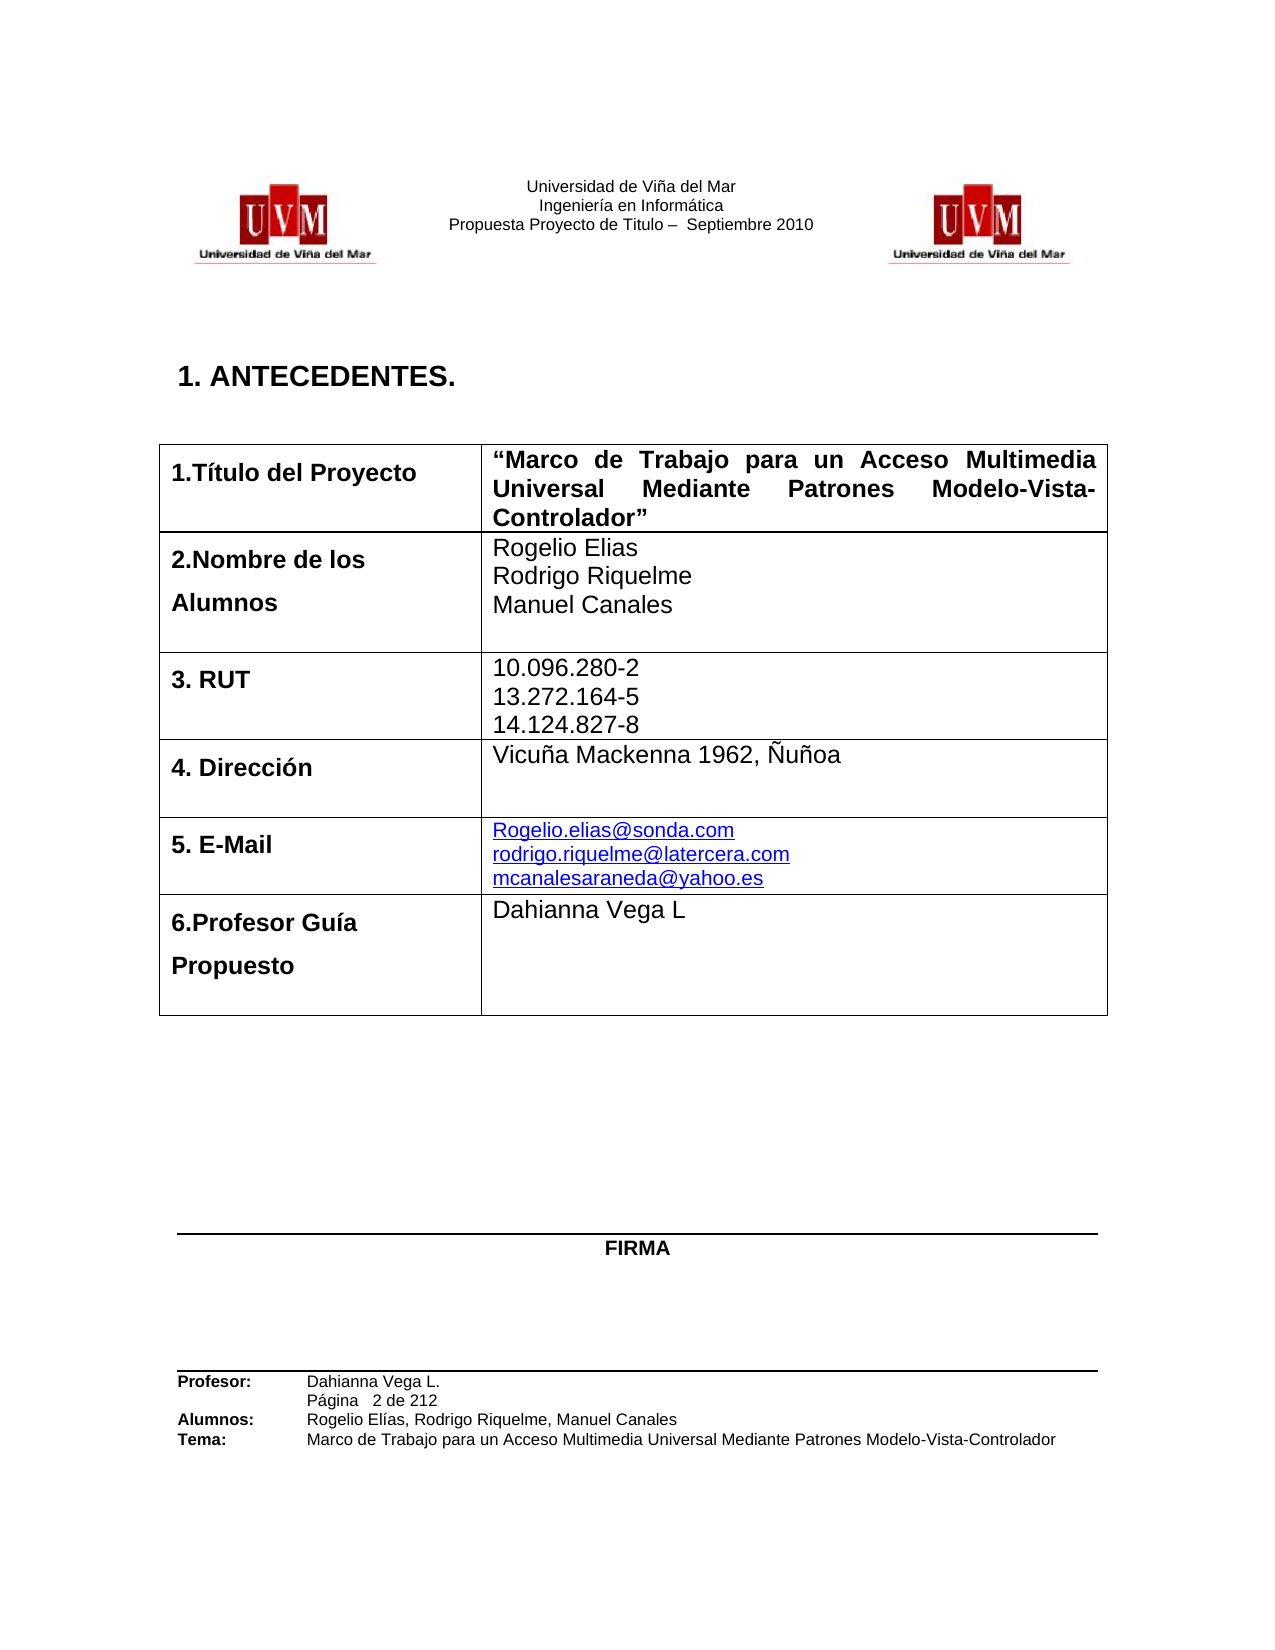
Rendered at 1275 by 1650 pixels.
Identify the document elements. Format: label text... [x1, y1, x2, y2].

table_header “Marco de Trabajo para un Acceso Multimedia Universal Mediante Patrones Modelo-Vista-Controlador” [482, 445, 1107, 531]
table_cell Rogelio Elias Rodrigo Riquelme Manuel Canales [482, 533, 1107, 652]
picture [871, 176, 1084, 267]
table_cell 5. E-Mail [160, 818, 481, 894]
table_cell 10.096.280-2 13.272.164-5 14.124.827-8 [482, 653, 1107, 739]
table_cell Rogelio.elias@sonda.com rodrigo.riquelme@latercera.com mcanalesaraneda@yahoo.es [482, 818, 1107, 894]
table_cell Vicuña Mackenna 1962, Ñuñoa [482, 740, 1107, 817]
table_cell 3. RUT [160, 653, 481, 739]
table_cell 4. Dirección [160, 740, 481, 817]
text FIRMA [177, 1235, 1098, 1259]
subtitle 1. ANTECEDENTES. [177, 359, 1098, 392]
picture [177, 176, 390, 267]
table_header 1.Título del Proyecto [160, 445, 481, 531]
table_cell 2.Nombre de los Alumnos [160, 533, 481, 652]
table_cell 6.Profesor Guía Propuesto [160, 895, 481, 1014]
table_cell Dahianna Vega L [482, 895, 1107, 1014]
